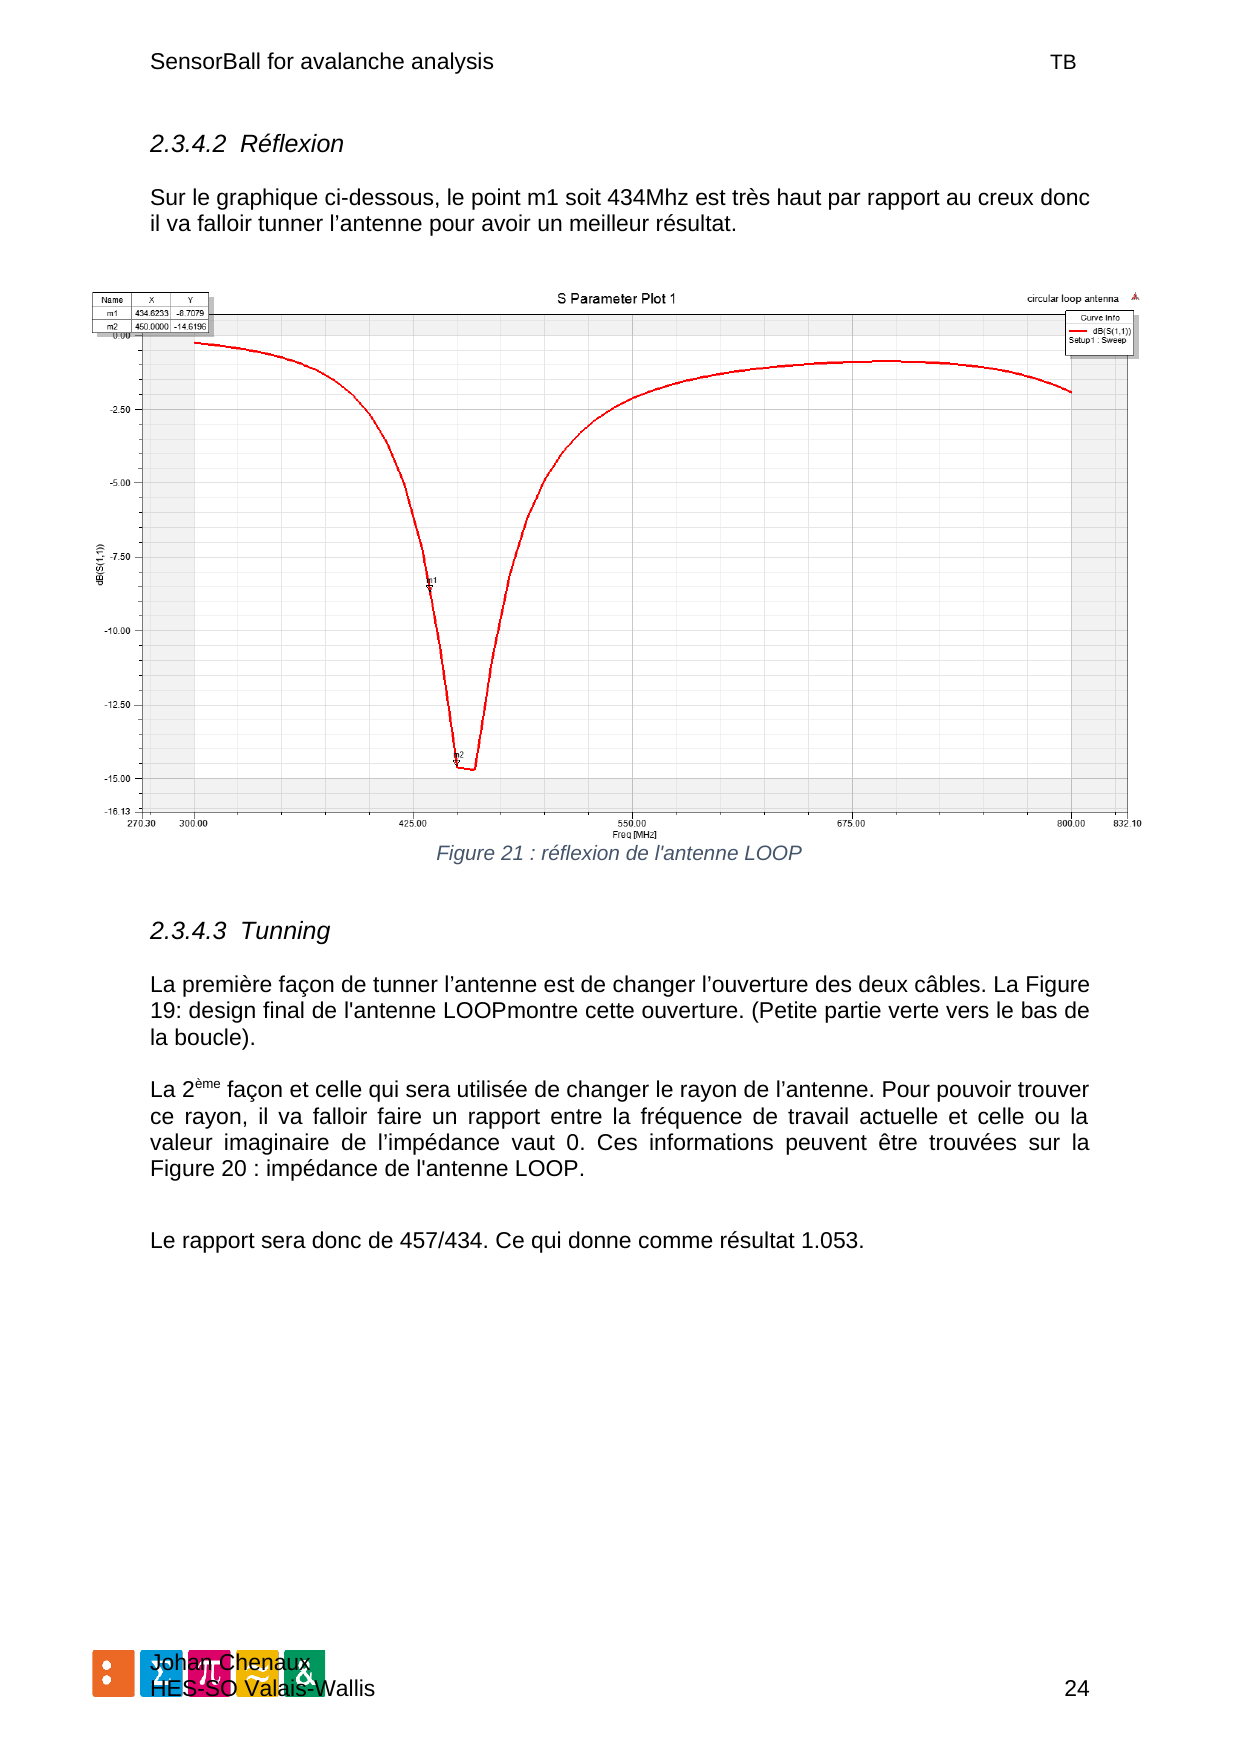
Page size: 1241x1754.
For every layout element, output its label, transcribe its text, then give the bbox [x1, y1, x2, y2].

text Le rapport sera donc de 457/434. Ce qui donne comme résultat 1.053. [150, 1227, 1090, 1253]
text La 2ème façon et celle qui sera utilisée de changer le rayon de l’antenne. Pour pouvoir trouver ce rayon, il va falloir faire un rapport entre la fréquence de travail actuelle et celle ou la valeur imaginaire de l’impédance vaut 0. Ces informations peuvent être trouvées sur la Figure 17. [150, 1076, 1090, 1182]
text Sur le graphique ci-dessous, le point m1 soit 434Mhz est très haut par rapport au creux donc il va falloir tunner l’antenne pour avoir un meilleur résultat. [150, 184, 1090, 237]
picture [91, 289, 1148, 841]
subtitle Tunning [150, 916, 1090, 944]
text La première façon de tunner l’antenne est de changer l’ouverture des deux câbles. La Figure 16 montre cette ouverture. (Petite partie verte vers le bas de la boucle). [150, 971, 1090, 1050]
picture [183, 1650, 326, 1697]
picture [92, 1650, 140, 1697]
text Figure 21 : réflexion de l'antenne LOOP [150, 841, 1090, 864]
subtitle Réflexion [150, 129, 1090, 157]
